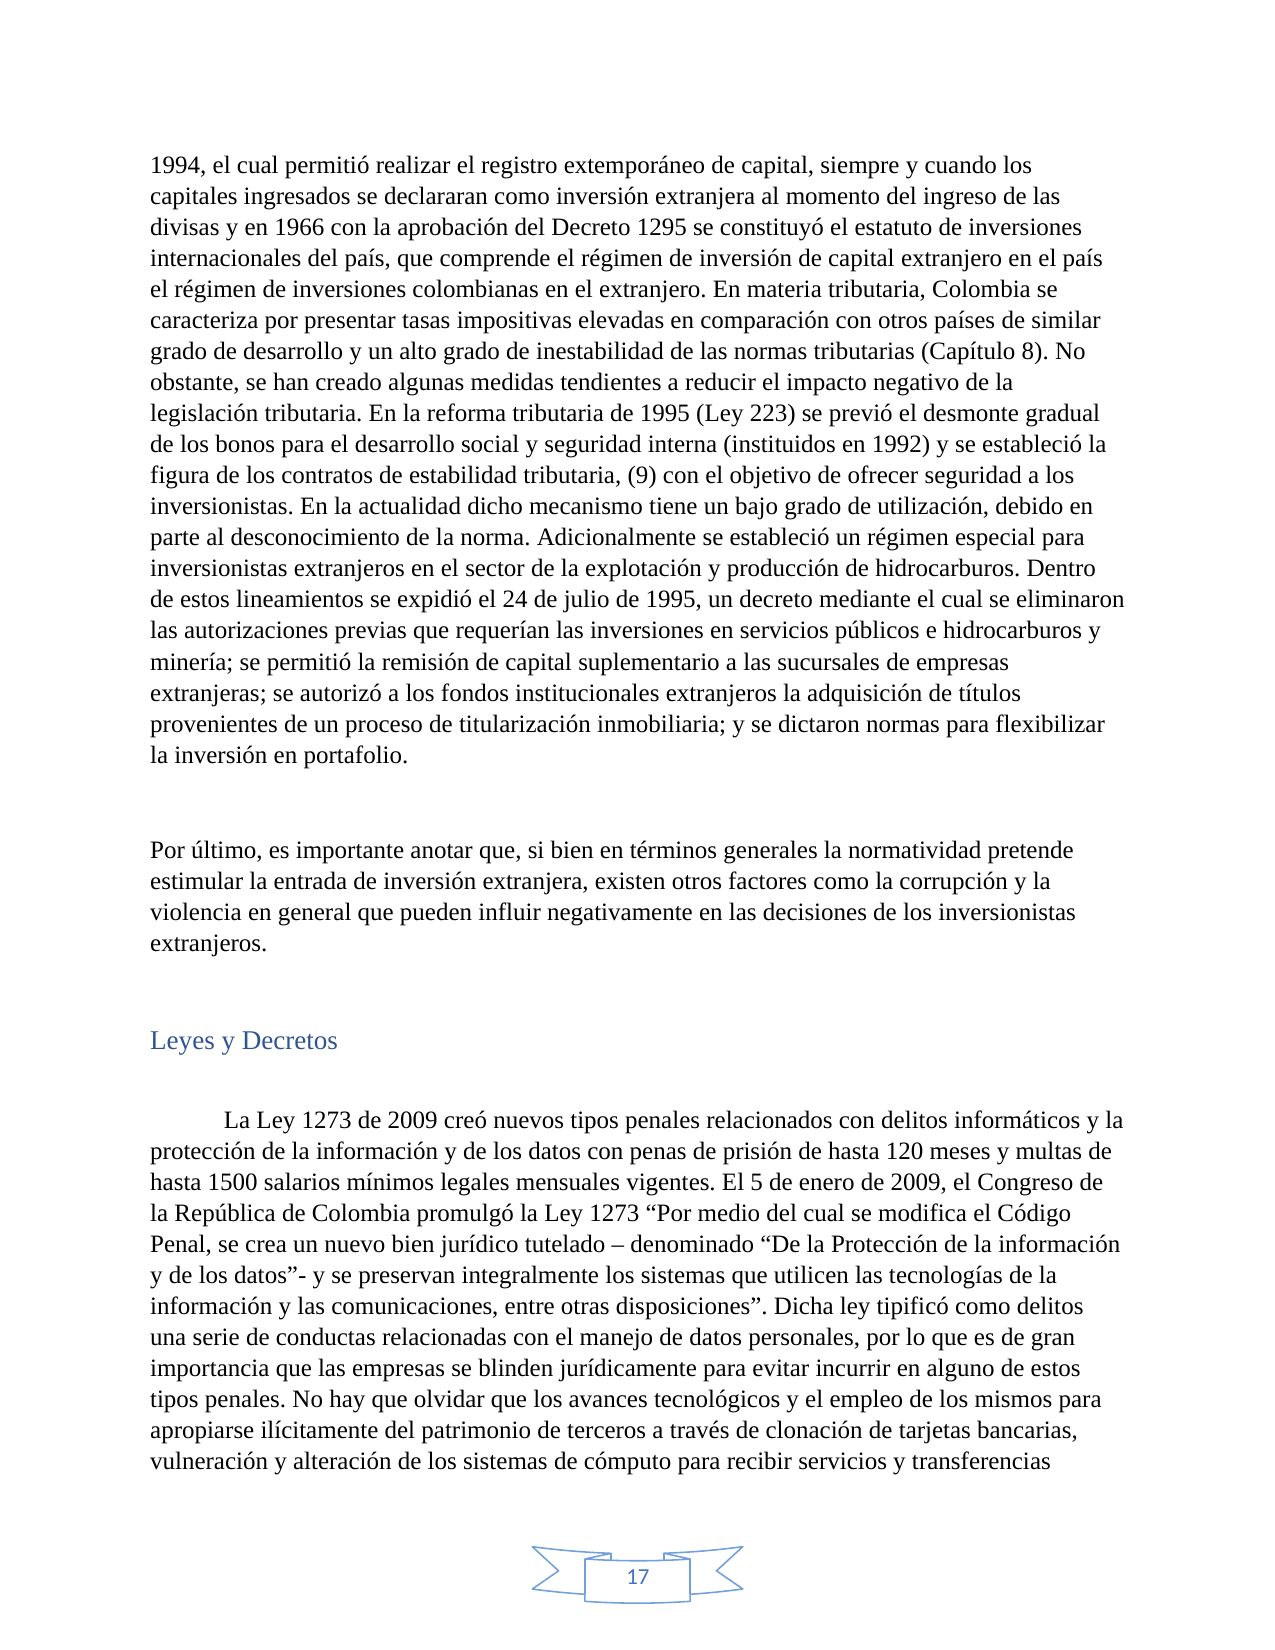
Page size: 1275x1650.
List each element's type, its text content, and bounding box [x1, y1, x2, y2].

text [150, 150, 1125, 768]
subtitle Leyes y Decretos [150, 1024, 1125, 1055]
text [150, 1105, 1125, 1475]
text Por último, es importante anotar que, si bien en términos generales la normatividad pretende estimular la entrada de inversión extranjera, existen otros factores como la corrupción y la violencia en general que pueden influir negativamente en las decisiones de los inversionistas extranjeros. [150, 835, 1125, 957]
